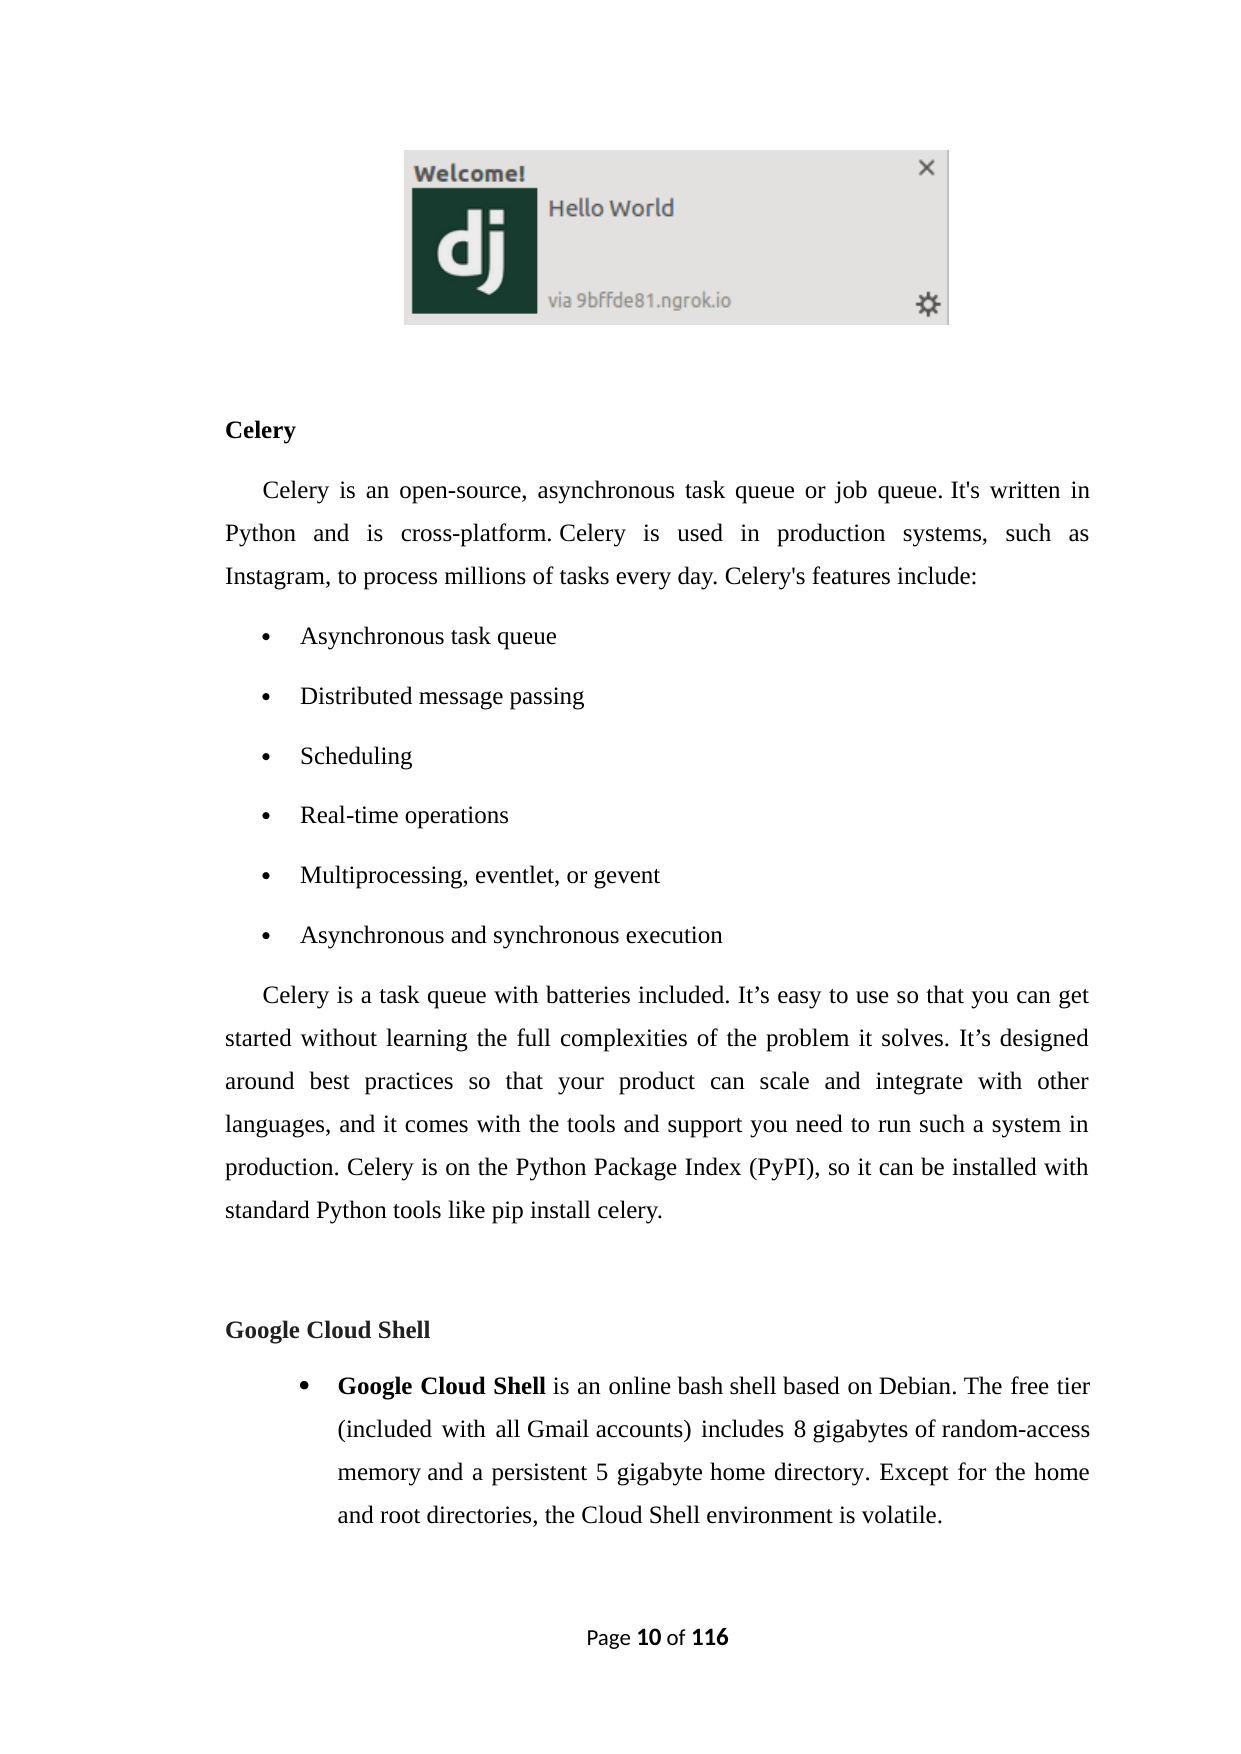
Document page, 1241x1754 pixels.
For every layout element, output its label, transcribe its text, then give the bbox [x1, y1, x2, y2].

text Celery is an open-source, asynchronous task queue or job queue. It's written in Python and is cross-platform. Celery is used in production systems, such as Instagram, to process millions of tasks every day. Celery's features include: [225, 475, 1090, 590]
list Scheduling [262, 741, 1090, 769]
list Distributed message passing [262, 681, 1090, 710]
picture [403, 150, 949, 325]
list Google Cloud Shell is an online bash shell based on Debian. The free tier (included with all Gmail accounts) includes 8 gigabytes of random-access memory and a persistent 5 gigabyte home directory. Except for the home and root directories, the Cloud Shell environment is volatile. [300, 1371, 1090, 1529]
list Asynchronous and synchronous execution [262, 920, 1090, 949]
list Multiprocessing, eventlet, or gevent [262, 860, 1090, 889]
text Celery [225, 415, 1090, 444]
list Real-time operations [262, 801, 1090, 829]
text Celery is a task queue with batteries included. It’s easy to use so that you can get started without learning the full complexities of the problem it solves. It’s designed around best practices so that your product can scale and integrate with other languages, and it comes with the tools and support you need to run such a system in production. Celery is on the Python Package Index (PyPI), so it can be installed with standard Python tools like pip install celery. [225, 980, 1090, 1224]
list Asynchronous task queue [262, 621, 1090, 650]
text Google Cloud Shell [225, 1315, 1090, 1344]
